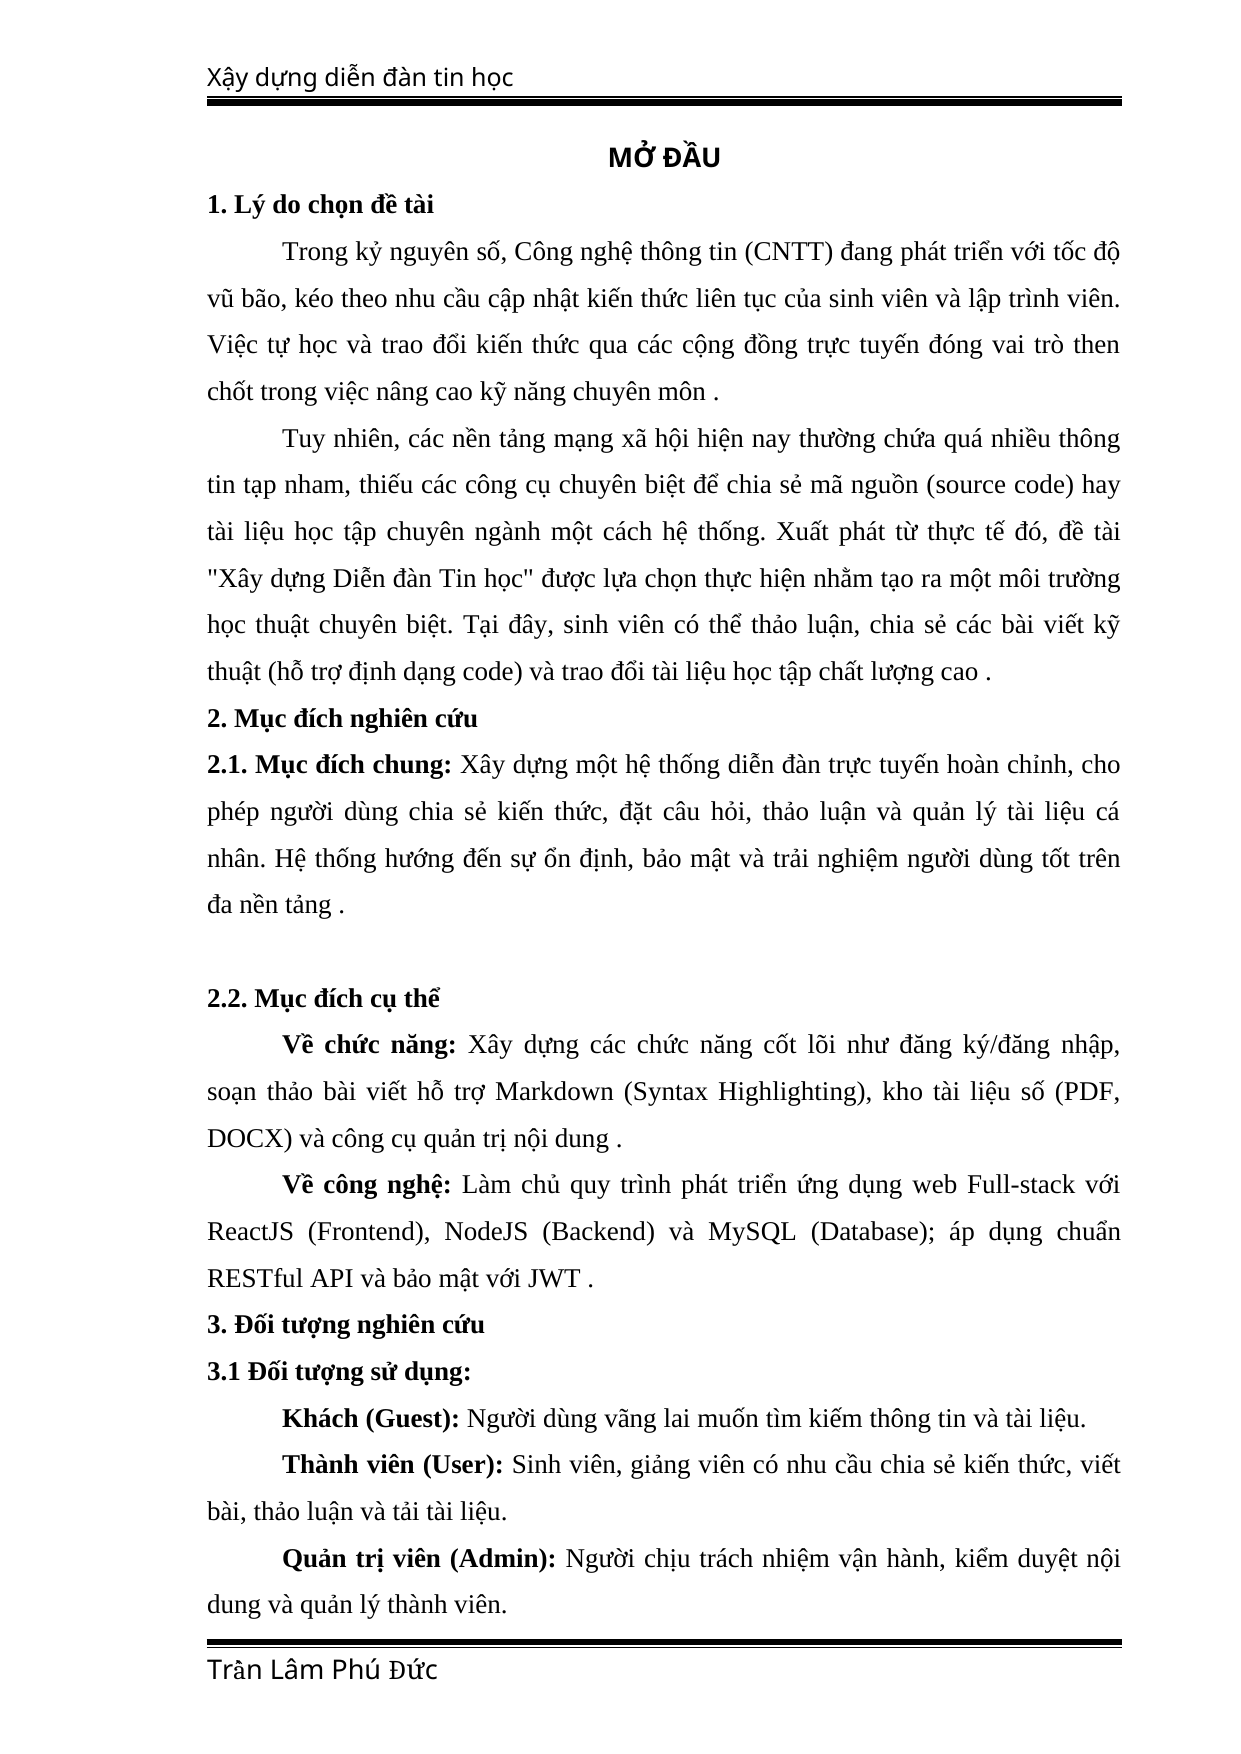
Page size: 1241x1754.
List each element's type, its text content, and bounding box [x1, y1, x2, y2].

text Thành viên (User): Sinh viên, giảng viên có nhu cầu chia sẻ kiến thức, viết bài, thảo luận và tải tài liệu. [207, 1448, 1122, 1526]
text 3. Đối tượng nghiên cứu [207, 1308, 1122, 1339]
text Quản trị viên (Admin): Người chịu trách nhiệm vận hành, kiểm duyệt nội dung và quản lý thành viên. [207, 1542, 1122, 1619]
text Về công nghệ: Làm chủ quy trình phát triển ứng dụng web Full-stack với ReactJS (Frontend), NodeJS (Backend) và MySQL (Database); áp dụng chuẩn RESTful API và bảo mật với JWT . [207, 1168, 1122, 1293]
text 2.2. Mục đích cụ thể [207, 982, 1122, 1013]
text Trong kỷ nguyên số, Công nghệ thông tin (CNTT) đang phát triển với tốc độ vũ bão, kéo theo nhu cầu cập nhật kiến thức liên tục của sinh viên và lập trình viên. Việc tự học và trao đổi kiến thức qua các cộng đồng trực tuyến đóng vai trò then chốt trong việc nâng cao kỹ năng chuyên môn . [207, 235, 1122, 406]
text Khách (Guest): Người dùng vãng lai muốn tìm kiếm thông tin và tài liệu. [207, 1402, 1122, 1433]
text MỞ ĐẦU [207, 139, 1122, 176]
text Tuy nhiên, các nền tảng mạng xã hội hiện nay thường chứa quá nhiều thông tin tạp nham, thiếu các công cụ chuyên biệt để chia sẻ mã nguồn (source code) hay tài liệu học tập chuyên ngành một cách hệ thống. Xuất phát từ thực tế đó, đề tài "Xây dựng Diễn đàn Tin học" được lựa chọn thực hiện nhằm tạo ra một môi trường học thuật chuyên biệt. Tại đây, sinh viên có thể thảo luận, chia sẻ các bài viết kỹ thuật (hỗ trợ định dạng code) và trao đổi tài liệu học tập chất lượng cao . [207, 422, 1122, 686]
text 2.1. Mục đích chung: Xây dựng một hệ thống diễn đàn trực tuyến hoàn chỉnh, cho phép người dùng chia sẻ kiến thức, đặt câu hỏi, thảo luận và quản lý tài liệu cá nhân. Hệ thống hướng đến sự ổn định, bảo mật và trải nghiệm người dùng tốt trên đa nền tảng . [207, 748, 1122, 919]
text 3.1 Đối tượng sử dụng: [207, 1355, 1122, 1386]
text 2. Mục đích nghiên cứu [207, 702, 1122, 733]
text 1. Lý do chọn đề tài [207, 188, 1122, 219]
text Về chức năng: Xây dựng các chức năng cốt lõi như đăng ký/đăng nhập, soạn thảo bài viết hỗ trợ Markdown (Syntax Highlighting), kho tài liệu số (PDF, DOCX) và công cụ quản trị nội dung . [207, 1028, 1122, 1153]
